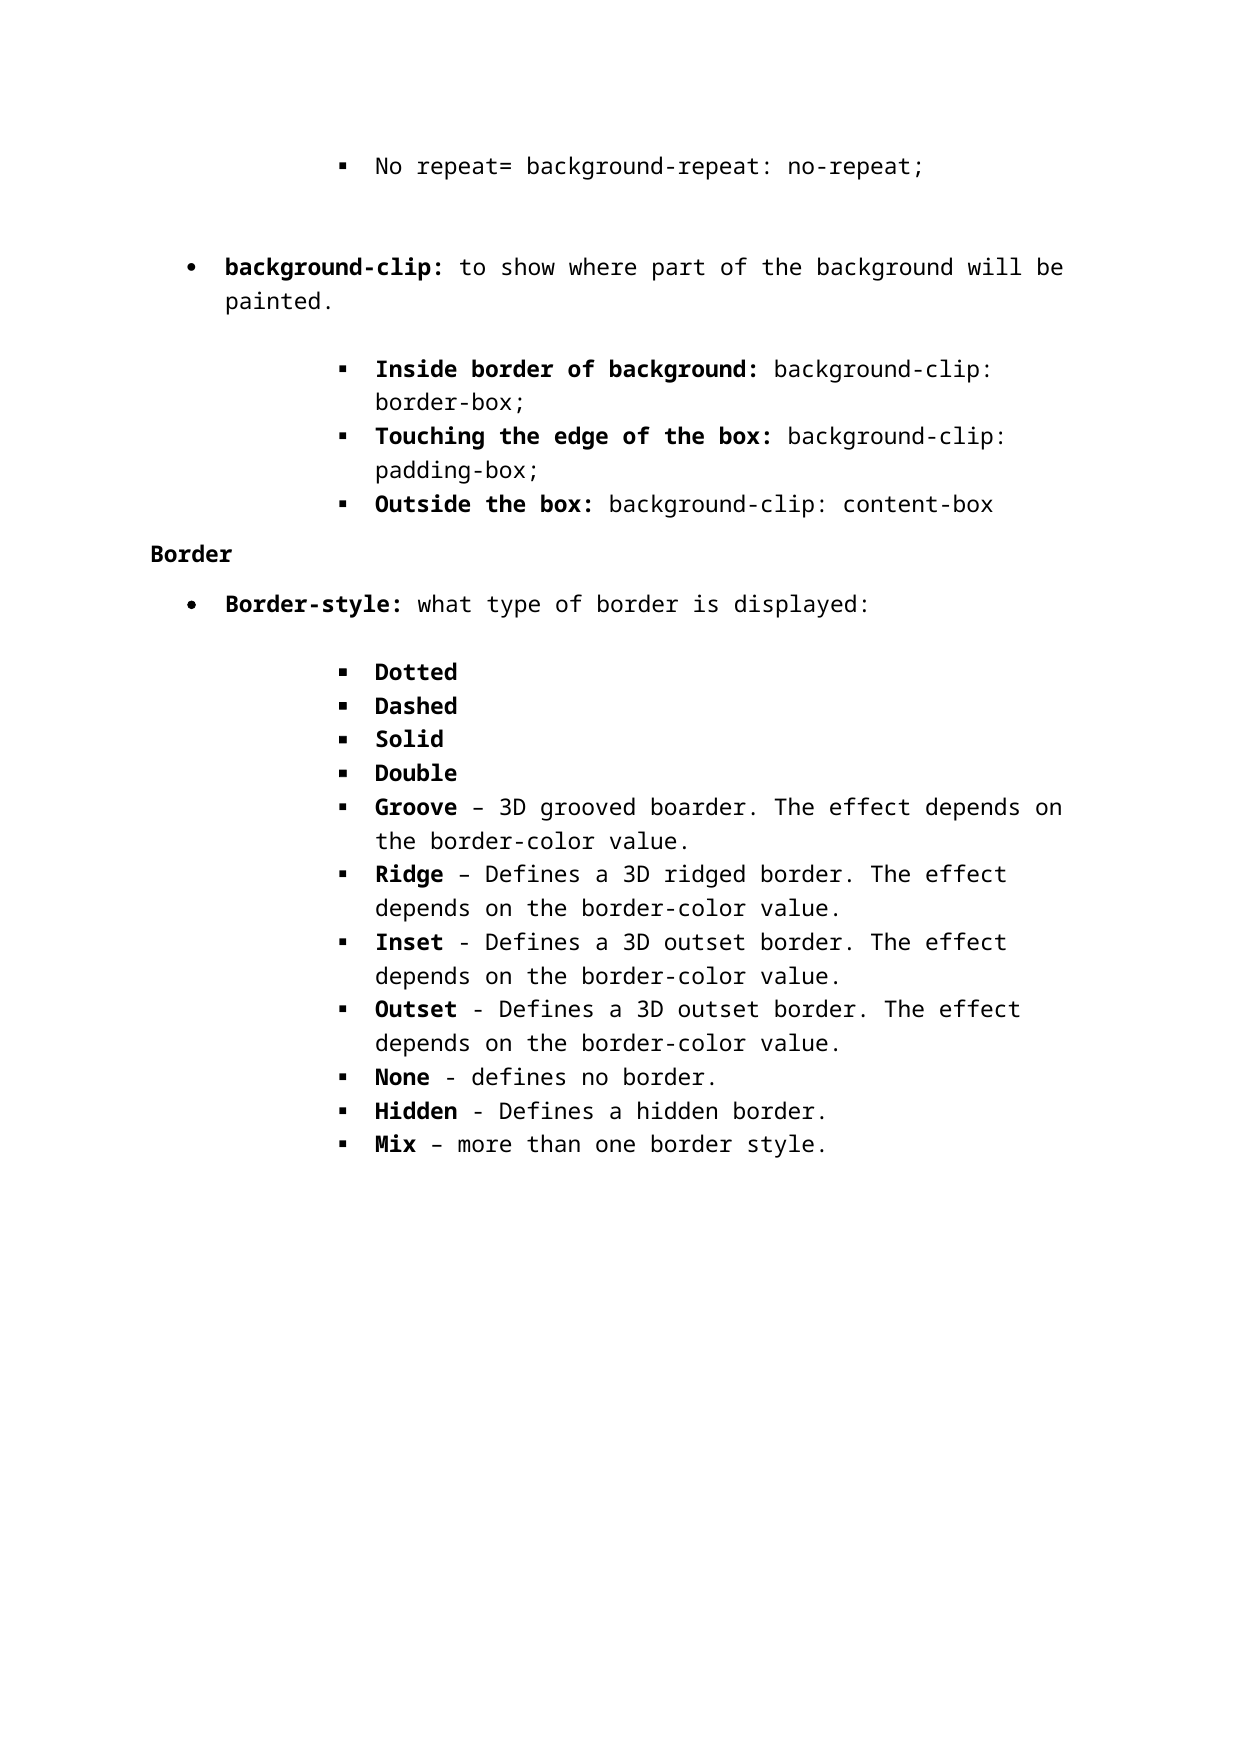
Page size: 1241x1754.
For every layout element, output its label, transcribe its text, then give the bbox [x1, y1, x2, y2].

list background-clip: to show where part of the background will be painted. [187, 251, 1090, 316]
list Outside the box: background-clip: content-box [337, 487, 1090, 519]
list Double [337, 757, 1090, 788]
list Mix – more than one border style. [337, 1128, 1090, 1159]
list Outset - Defines a 3D outset border. The effect depends on the border-color value. [337, 993, 1090, 1058]
list Hidden - Defines a hidden border. [337, 1094, 1090, 1126]
text Border [150, 538, 1090, 569]
list Inset - Defines a 3D outset border. The effect depends on the border-color value. [337, 926, 1090, 991]
list Groove – 3D grooved boarder. The effect depends on the border-color value. [337, 791, 1090, 856]
list Dotted [337, 656, 1090, 687]
list Touching the edge of the box: background-clip: padding-box; [337, 420, 1090, 485]
list Solid [337, 723, 1090, 754]
list Dashed [337, 689, 1090, 721]
list Ridge – Defines a 3D ridged border. The effect depends on the border-color value. [337, 858, 1090, 923]
list None - defines no border. [337, 1061, 1090, 1092]
list Border-style: what type of border is displayed: [187, 588, 1090, 619]
list No repeat= background-repeat: no-repeat; [337, 150, 1090, 181]
list Inside border of background: background-clip: border-box; [337, 352, 1090, 417]
